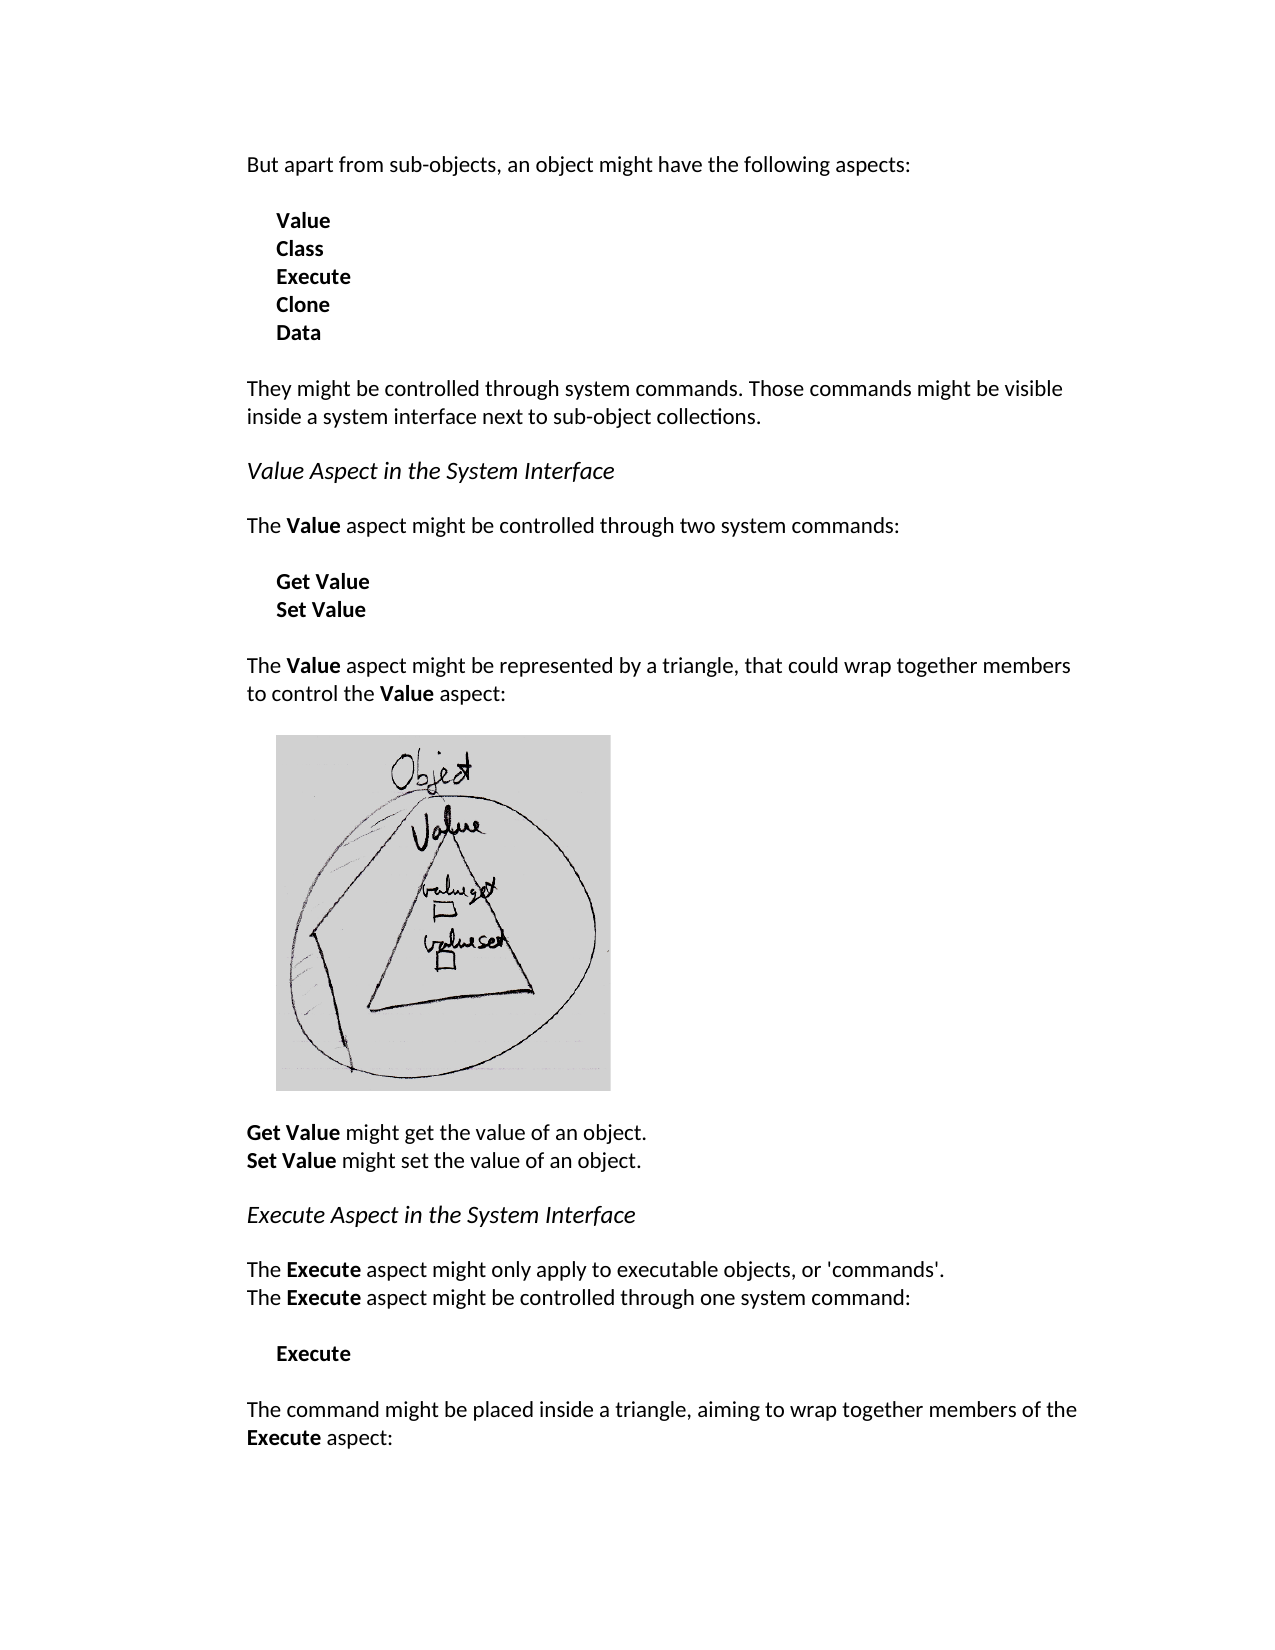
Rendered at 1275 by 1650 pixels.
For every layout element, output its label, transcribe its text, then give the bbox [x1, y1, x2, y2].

text But apart from sub-objects, an object might have the following aspects: [247, 150, 1087, 178]
text Get Value [276, 567, 1087, 595]
text The Value aspect might be represented by a triangle, that could wrap together members to control the Value aspect: [247, 651, 1087, 707]
text Execute [276, 1339, 1087, 1367]
subtitle Execute Aspect in the System Interface [247, 1199, 1087, 1230]
subtitle Value Aspect in the System Interface [247, 455, 1087, 486]
text Class [276, 234, 1087, 262]
text Execute [276, 262, 1087, 290]
text Set Value [276, 595, 1087, 623]
text Get Value might get the value of an object. [247, 1118, 1087, 1147]
text The command might be placed inside a triangle, aiming to wrap together members of the Execute aspect: [247, 1395, 1087, 1451]
text The Execute aspect might be controlled through one system command: [247, 1283, 1087, 1311]
text Set Value might set the value of an object. [247, 1147, 1087, 1174]
text Data [276, 318, 1087, 346]
text They might be controlled through system commands. Those commands might be visible inside a system interface next to sub-object collections. [247, 374, 1087, 430]
text The Value aspect might be controlled through two system commands: [247, 511, 1087, 539]
text Clone [276, 290, 1087, 318]
text Value [276, 206, 1087, 234]
picture [276, 735, 611, 1091]
text The Execute aspect might only apply to executable objects, or 'commands'. [247, 1255, 1087, 1283]
